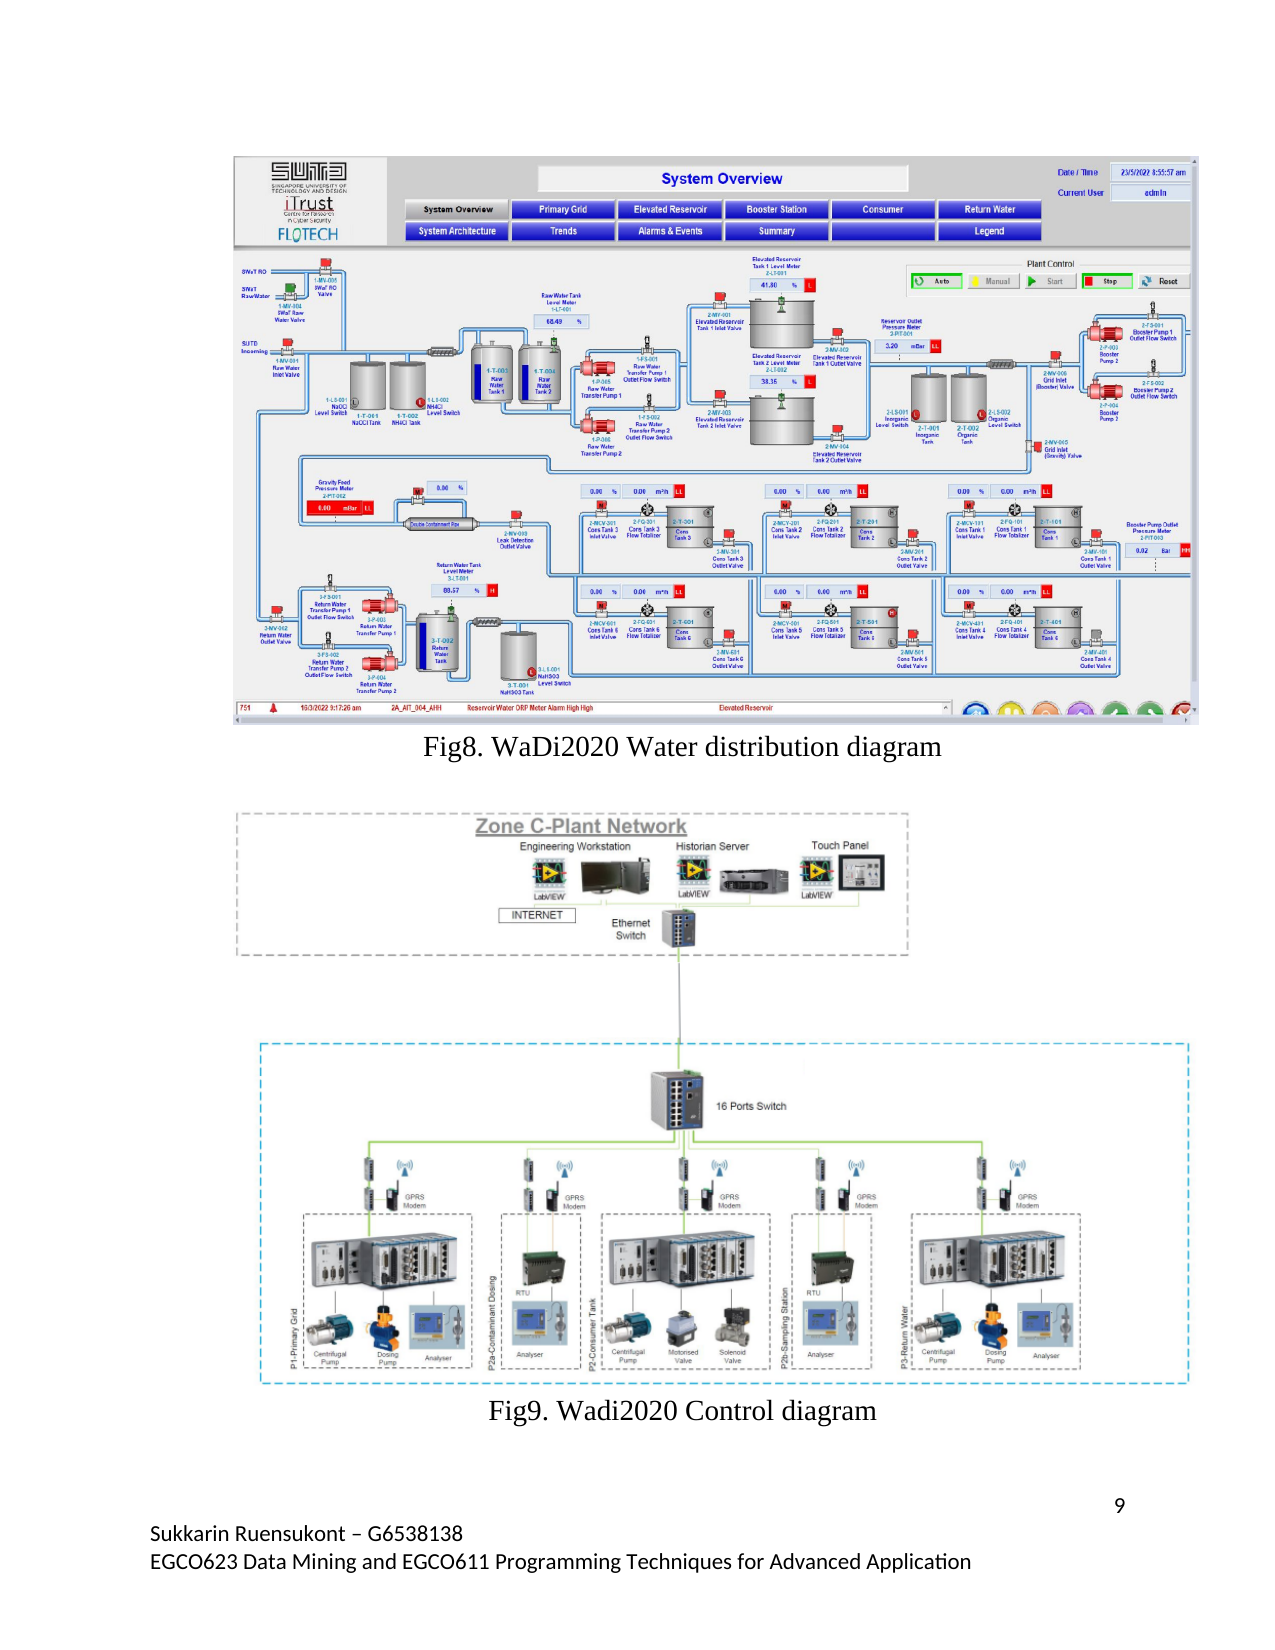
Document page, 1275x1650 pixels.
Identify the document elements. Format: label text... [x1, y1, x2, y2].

text Fig8. WaDi2020 Water distribution diagram [225, 729, 1140, 763]
text Fig9. Wadi2020 Control diagram [225, 1393, 1140, 1426]
picture [225, 150, 1200, 729]
picture [225, 796, 1200, 1393]
